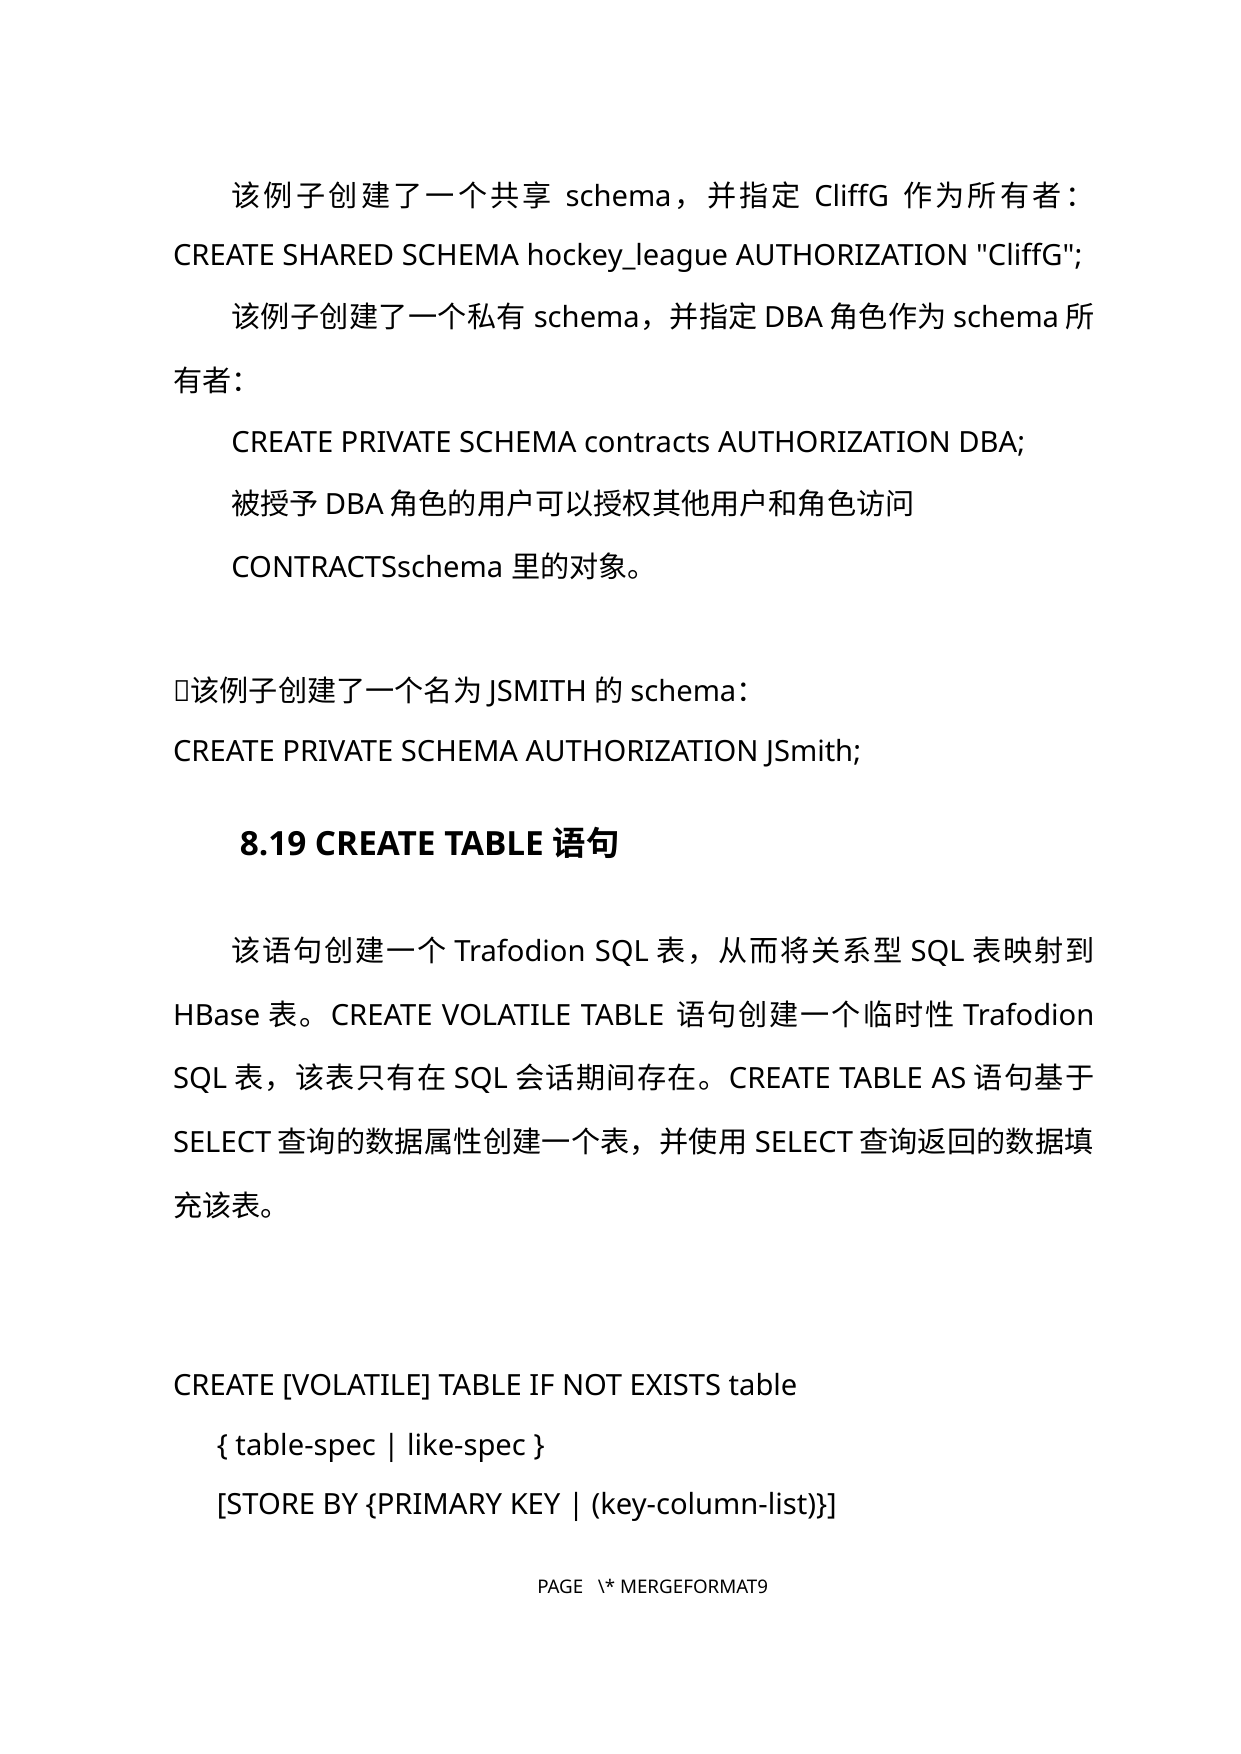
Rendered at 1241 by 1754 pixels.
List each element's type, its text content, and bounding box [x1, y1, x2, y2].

text 该例子创建了一个名为 JSMITH 的 schema： [173, 667, 1094, 709]
text 该例子创建了一个私有 schema，并指定DBA角色作为schema所有者： [173, 294, 1094, 400]
subtitle 8.19 CREATE TABLE 语句 [173, 817, 1094, 866]
text 该语句创建一个Trafodion SQL表，从而将关系型SQL表映射到 HBase表。CREATE VOLATILE TABLE 语句创建一个临时性Trafodion SQL表，该表只有在SQL会话期间存在。CREATE TABLE AS语句基于SELECT查询的数据属性创建一个表，并使用SELECT查询返回的数据填充该表。 [173, 928, 1094, 1224]
text 被授予DBA角色的用户可以授权其他用户和角色访问 [173, 481, 1094, 523]
text CREATE PRIVATE SCHEMA contracts AUTHORIZATION DBA; [173, 421, 1094, 461]
text CREATE [VOLATILE] TABLE IF NOT EXISTS table [173, 1364, 1094, 1404]
text CONTRACTSschema 里的对象。 [173, 544, 1094, 586]
text CREATE PRIVATE SCHEMA AUTHORIZATION JSmith; [173, 731, 1094, 770]
text { table-spec | like-spec } [173, 1424, 1094, 1464]
text 该例子创建了一个共享 schema，并指定 CliffG 作为所有者： CREATE SHARED SCHEMA hockey_league AUTHORIZATION "CliffG"; [173, 172, 1094, 274]
text [STORE BY {PRIMARY KEY | (key-column-list)}] [173, 1483, 1094, 1523]
